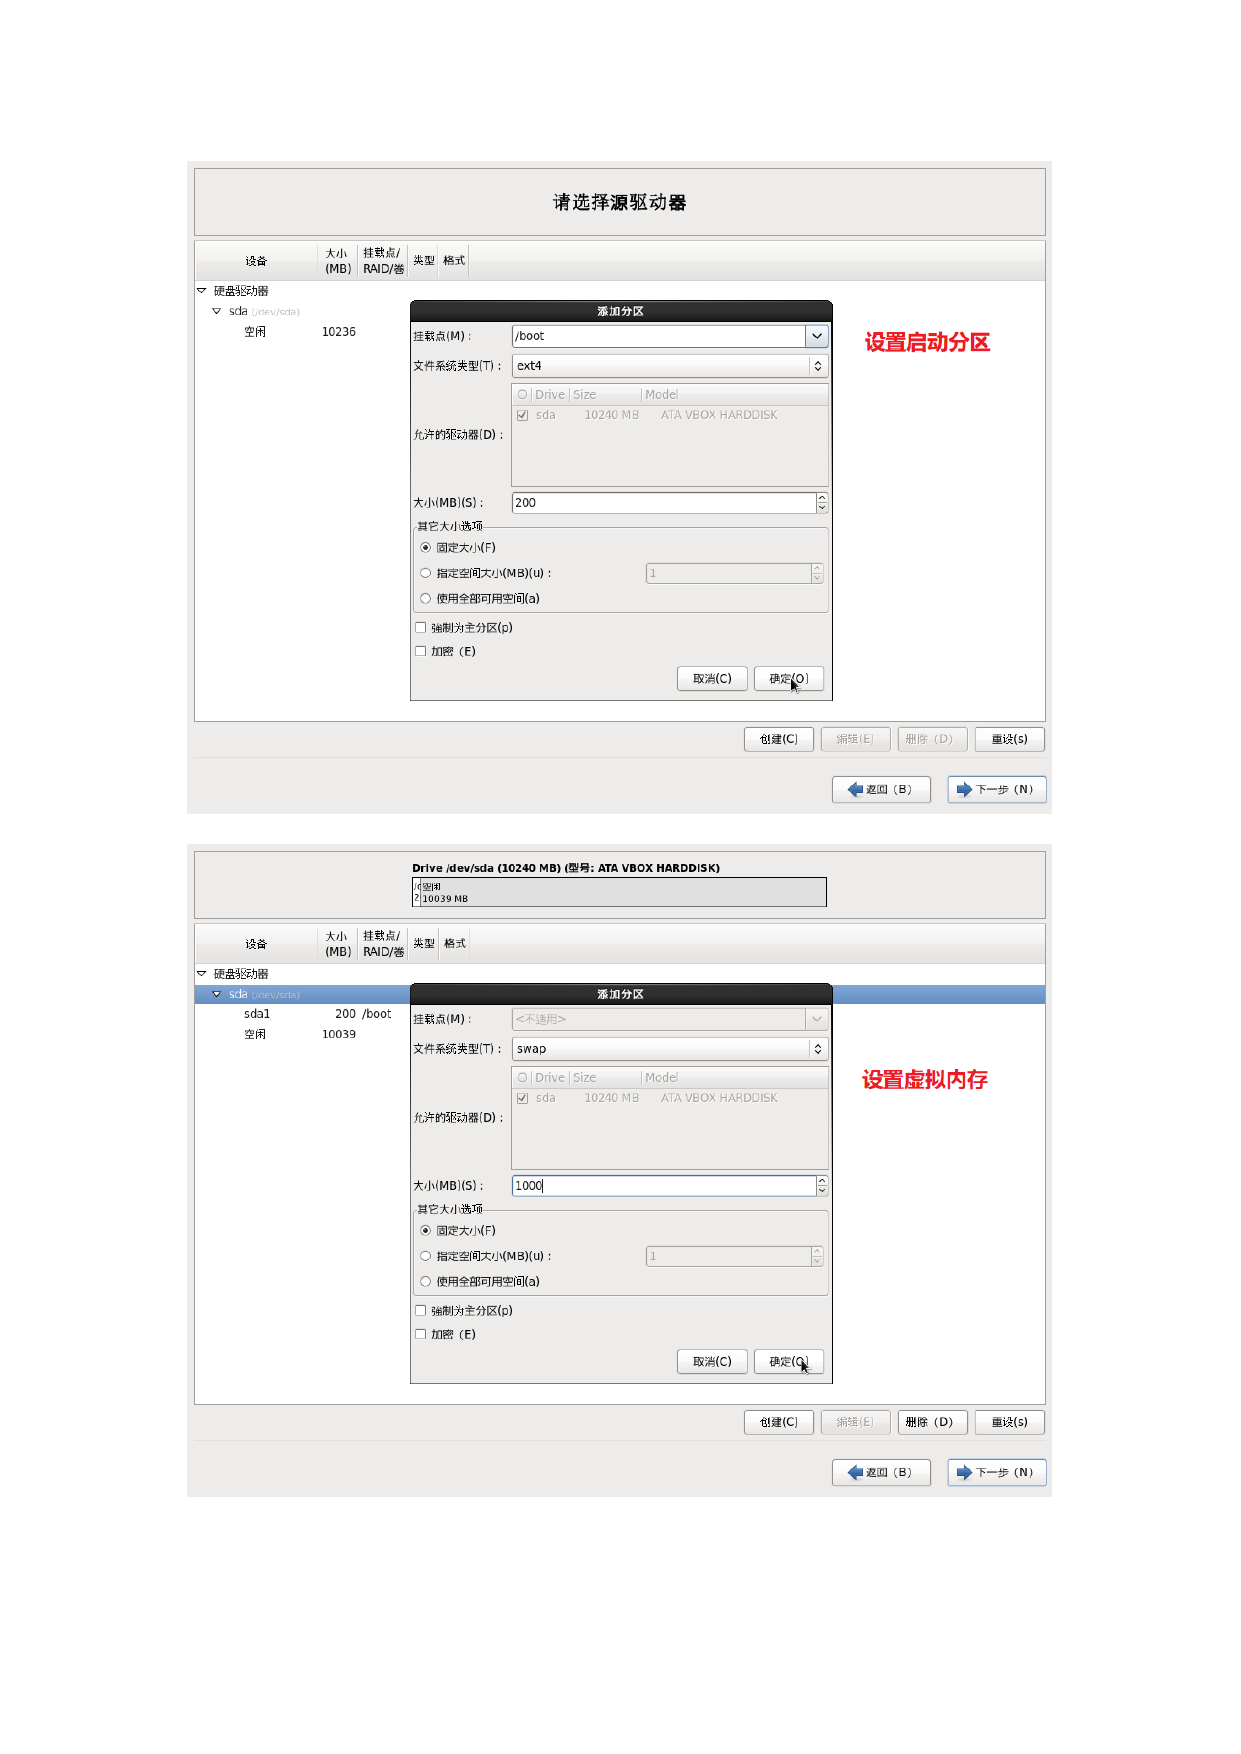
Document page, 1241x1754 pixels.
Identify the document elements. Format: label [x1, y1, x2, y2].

picture [187, 161, 1052, 814]
picture [187, 844, 1052, 1497]
